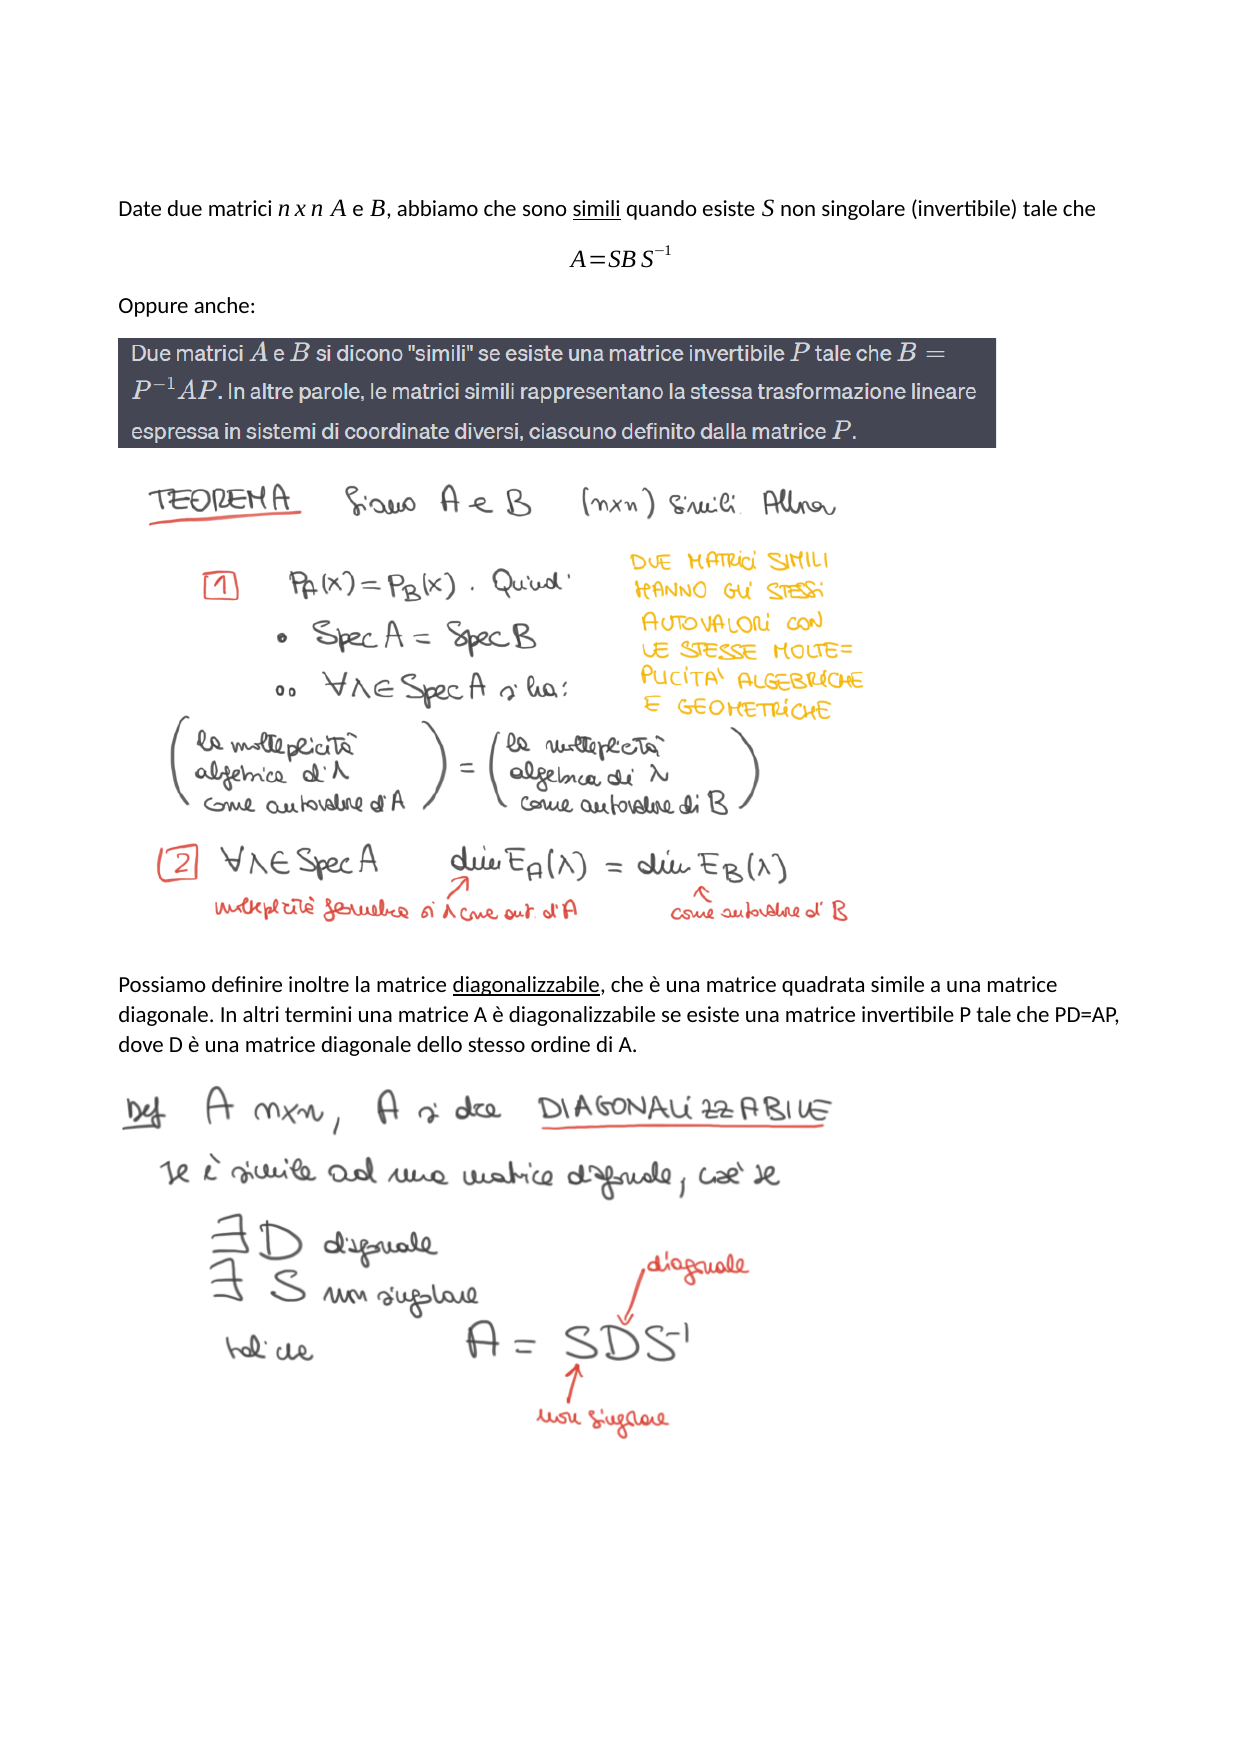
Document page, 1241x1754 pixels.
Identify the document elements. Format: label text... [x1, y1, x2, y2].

text Oppure anche: [118, 291, 1122, 319]
text Possiamo definire inoltre la matrice diagonalizzabile, che è una matrice quadrata simile a una matrice diagonale. In altri termini una matrice A è diagonalizzabile se esiste una matrice invertibile P tale che PD=AP, dove D è una matrice diagonale dello stesso ordine di A. [118, 970, 1122, 1058]
picture [118, 466, 864, 951]
picture [118, 338, 997, 448]
picture [118, 1077, 864, 1455]
text Date due matrici e , abbiamo che sono simili quando esiste non singolare (invertibile) tale che [118, 194, 1122, 222]
